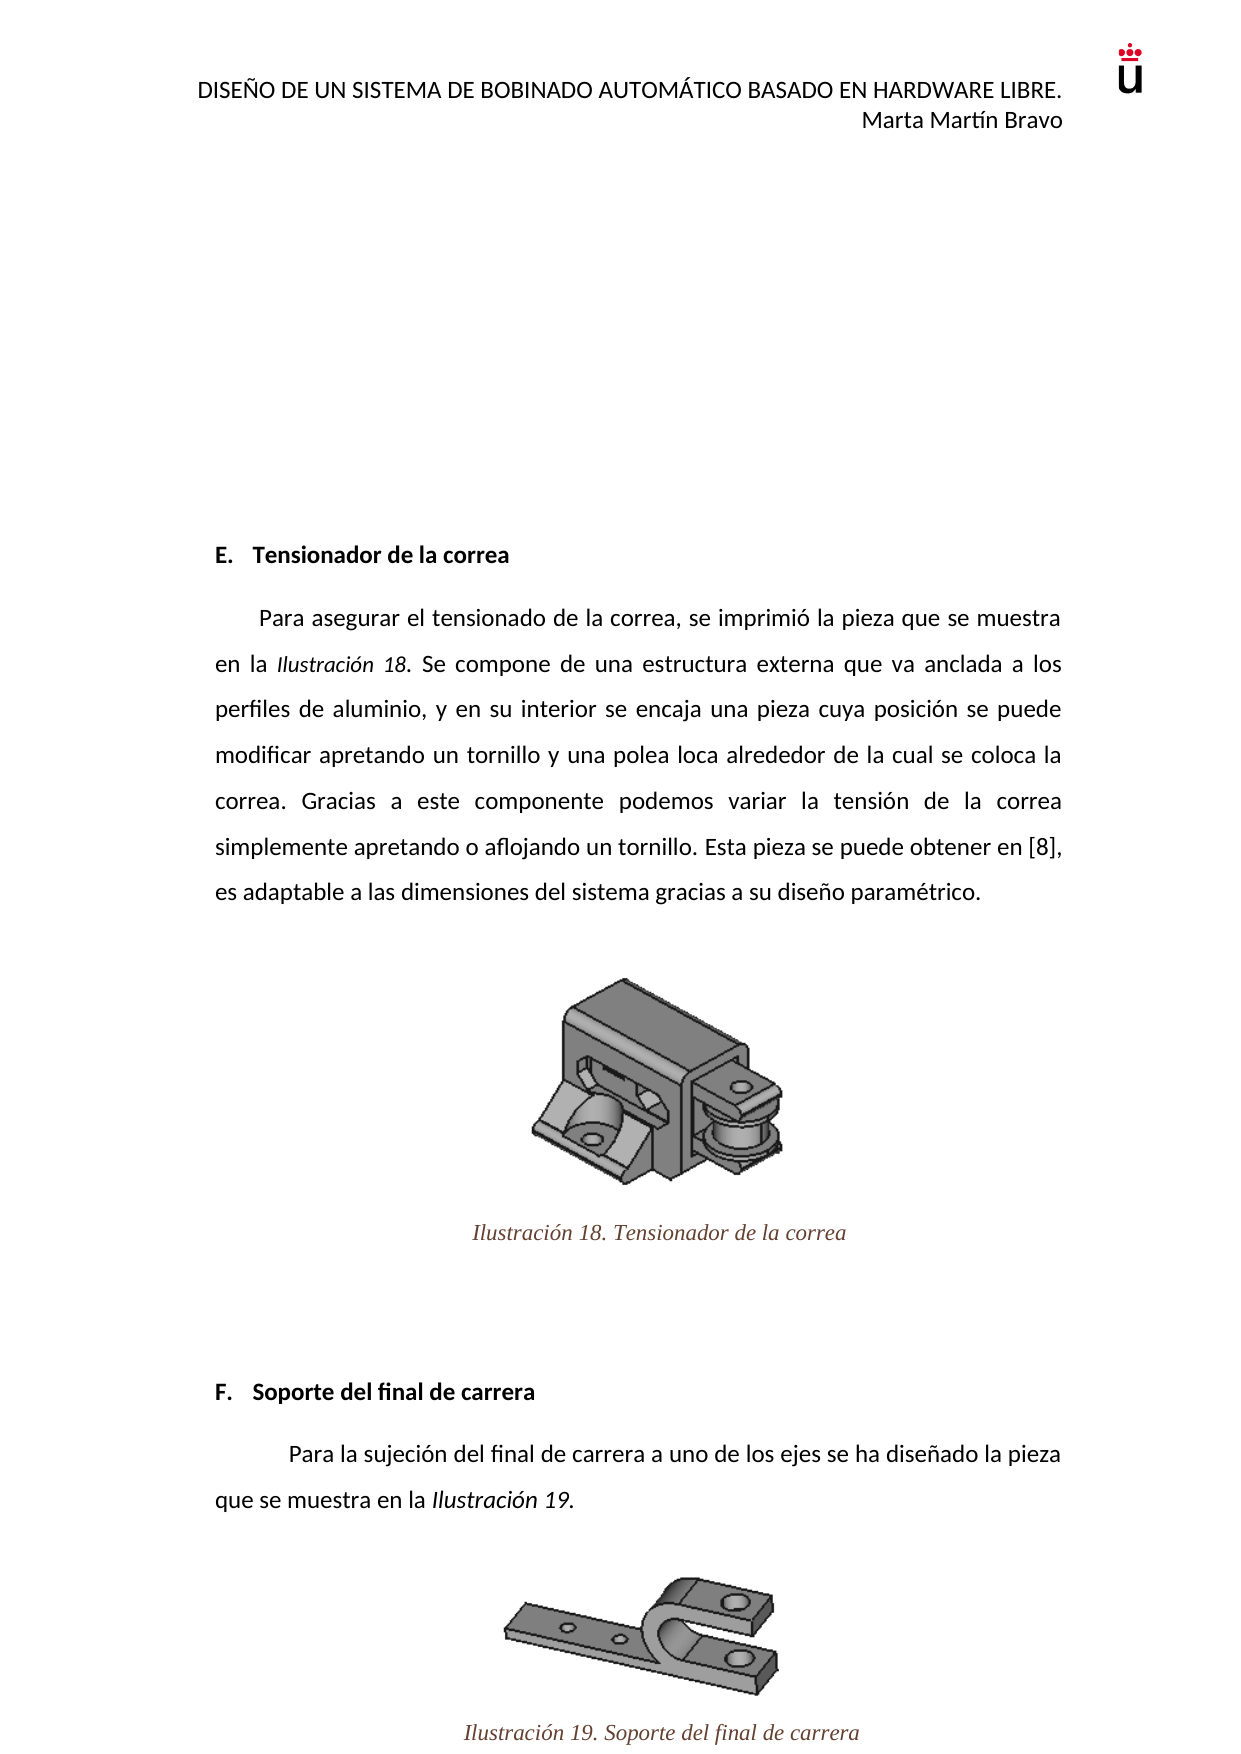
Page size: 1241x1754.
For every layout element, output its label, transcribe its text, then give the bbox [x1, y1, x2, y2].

picture [511, 967, 810, 1200]
text Para asegurar el tensionado de la correa, se imprimió la pieza que se muestra en la Ilustración 20. Se compone de una estructura externa que va anclada a los perfiles de aluminio, y en su interior se encaja una pieza cuya posición se puede modificar apretando un tornillo y una polea loca alrededor de la cual se coloca la correa. Gracias a este componente podemos variar la tensión de la correa simplemente apretando o aflojando un tornillo. Esta pieza se puede obtener en [8], es adaptable a las dimensiones del sistema gracias a su diseño paramétrico. [215, 602, 1063, 907]
picture [1118, 43, 1146, 95]
picture [493, 1552, 796, 1708]
list Tensionador de la correa [215, 540, 1063, 570]
list Soporte del final de carrera [215, 1376, 1063, 1406]
text Para la sujeción del final de carrera a uno de los ejes se ha diseñado la pieza que se muestra en la Ilustración 21. [215, 1438, 1063, 1514]
